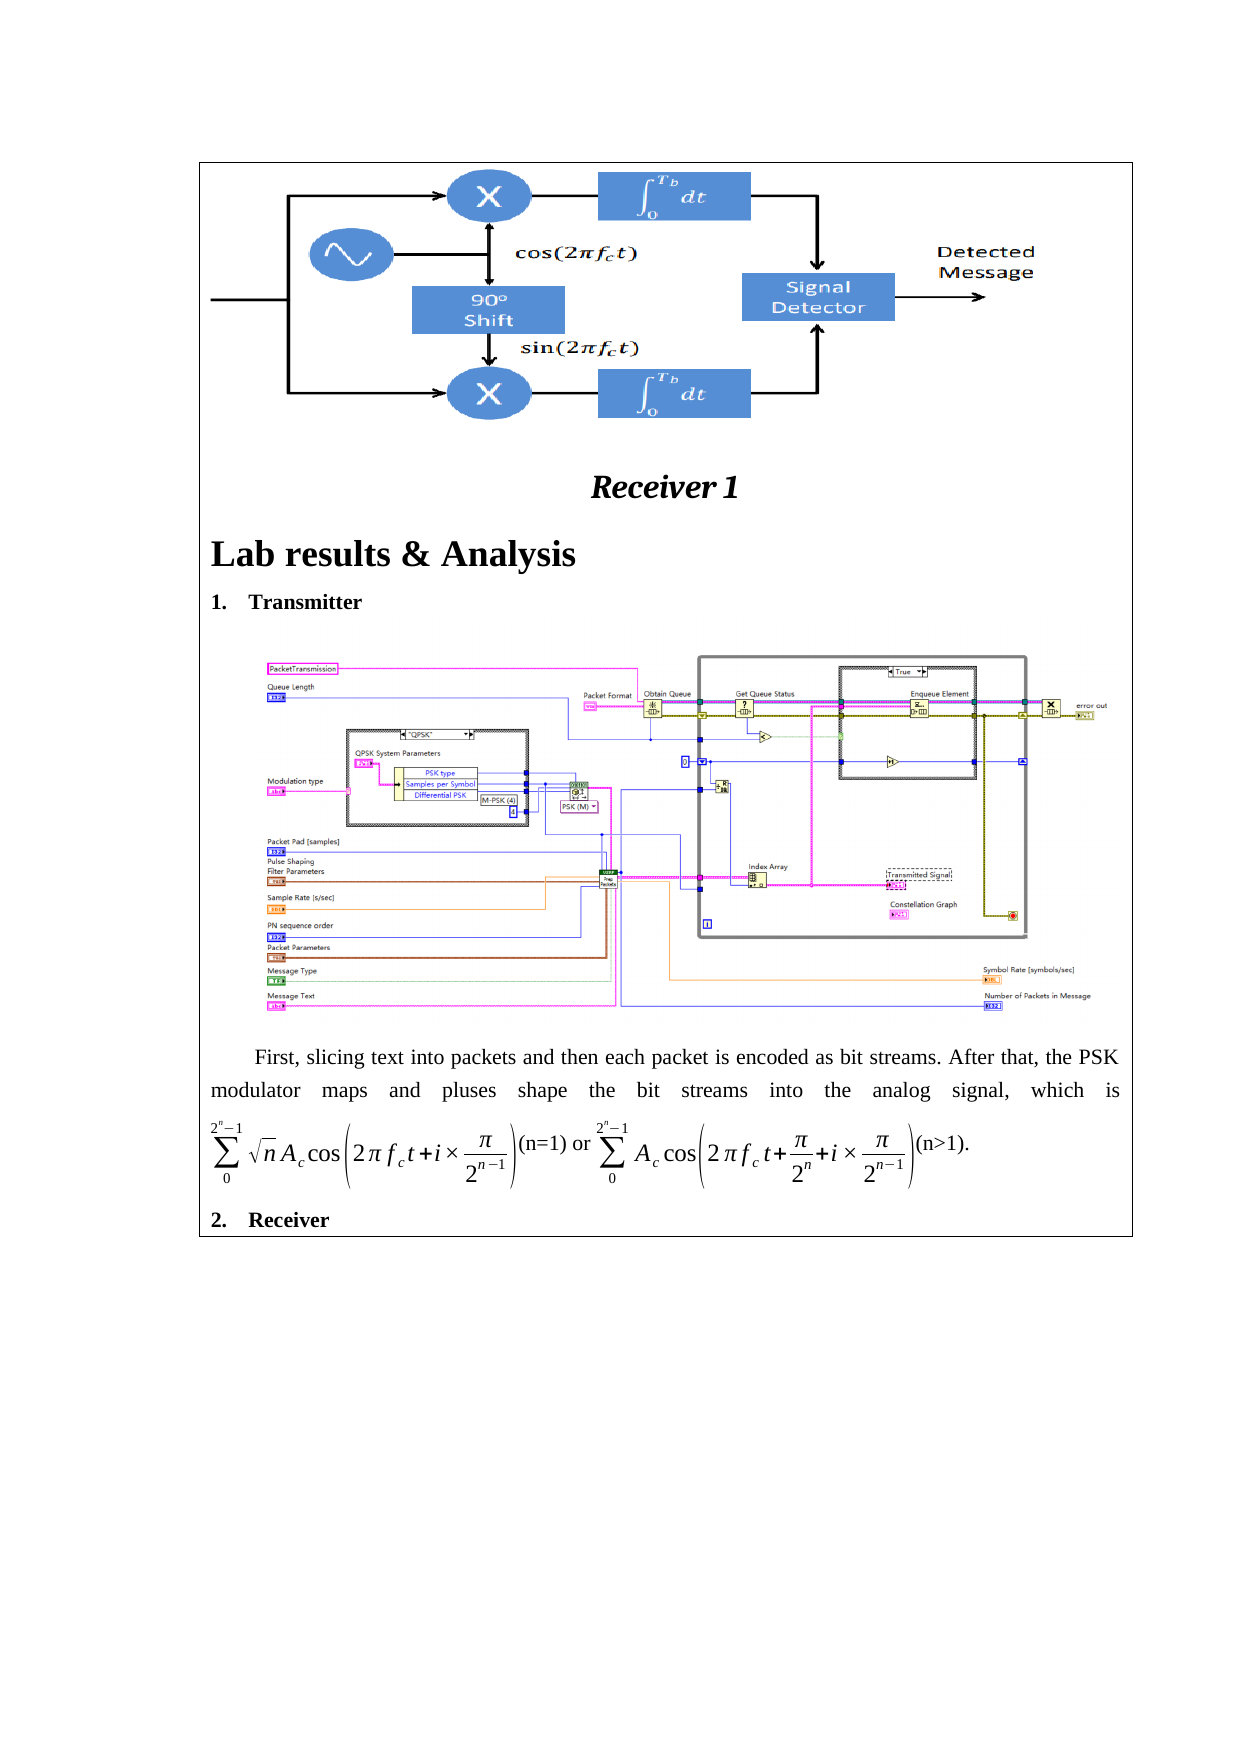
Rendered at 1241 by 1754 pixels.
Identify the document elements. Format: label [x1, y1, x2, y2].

table_cell [200, 163, 1132, 1236]
picture [210, 163, 1075, 445]
picture [254, 618, 1120, 1024]
